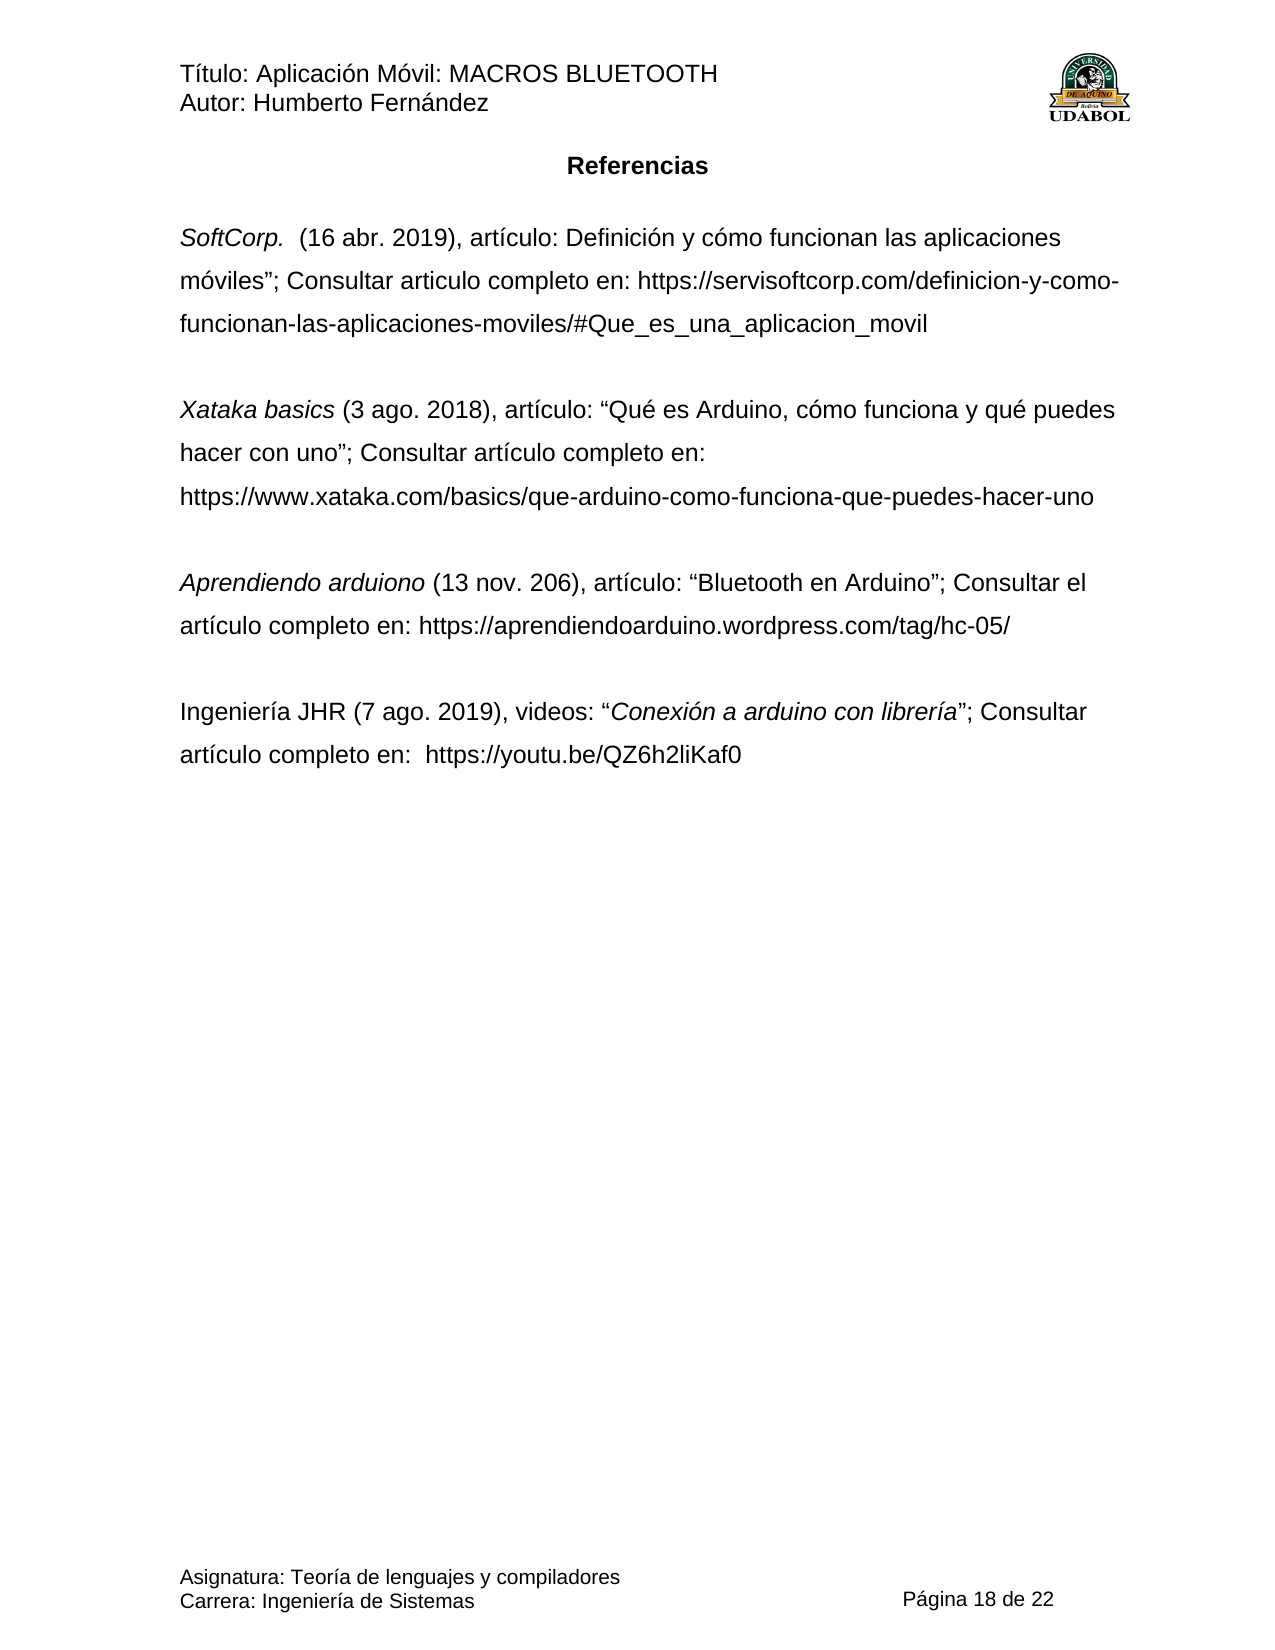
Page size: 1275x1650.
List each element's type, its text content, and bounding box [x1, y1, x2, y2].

text Aprendiendo arduiono (13 nov. 206), artículo: “Bluetooth en Arduino”; Consultar el artículo completo en: https://aprendiendoarduino.wordpress.com/tag/hc-05/ [179, 568, 1125, 639]
picture [1048, 51, 1131, 123]
subtitle Referencias [150, 151, 1125, 179]
text https://www.xataka.com/basics/que-arduino-como-funciona-que-puedes-hacer-uno [150, 481, 1125, 510]
text SoftCorp. (16 abr. 2019), artículo: Definición y cómo funcionan las aplicaciones móviles”; Consultar articulo completo en: https://servisoftcorp.com/definicion-y-como-funcionan-las-aplicaciones-moviles/#Que_es_una_aplicacion_movil [179, 223, 1125, 338]
text Xataka basics (3 ago. 2018), artículo: “Qué es Arduino, cómo funciona y qué puedes hacer con uno”; Consultar artículo completo en: [179, 395, 1125, 467]
text Ingeniería JHR (7 ago. 2019), videos: “Conexión a arduino con librería”; Consultar artículo completo en: https://youtu.be/QZ6h2liKaf0 [179, 697, 1125, 769]
